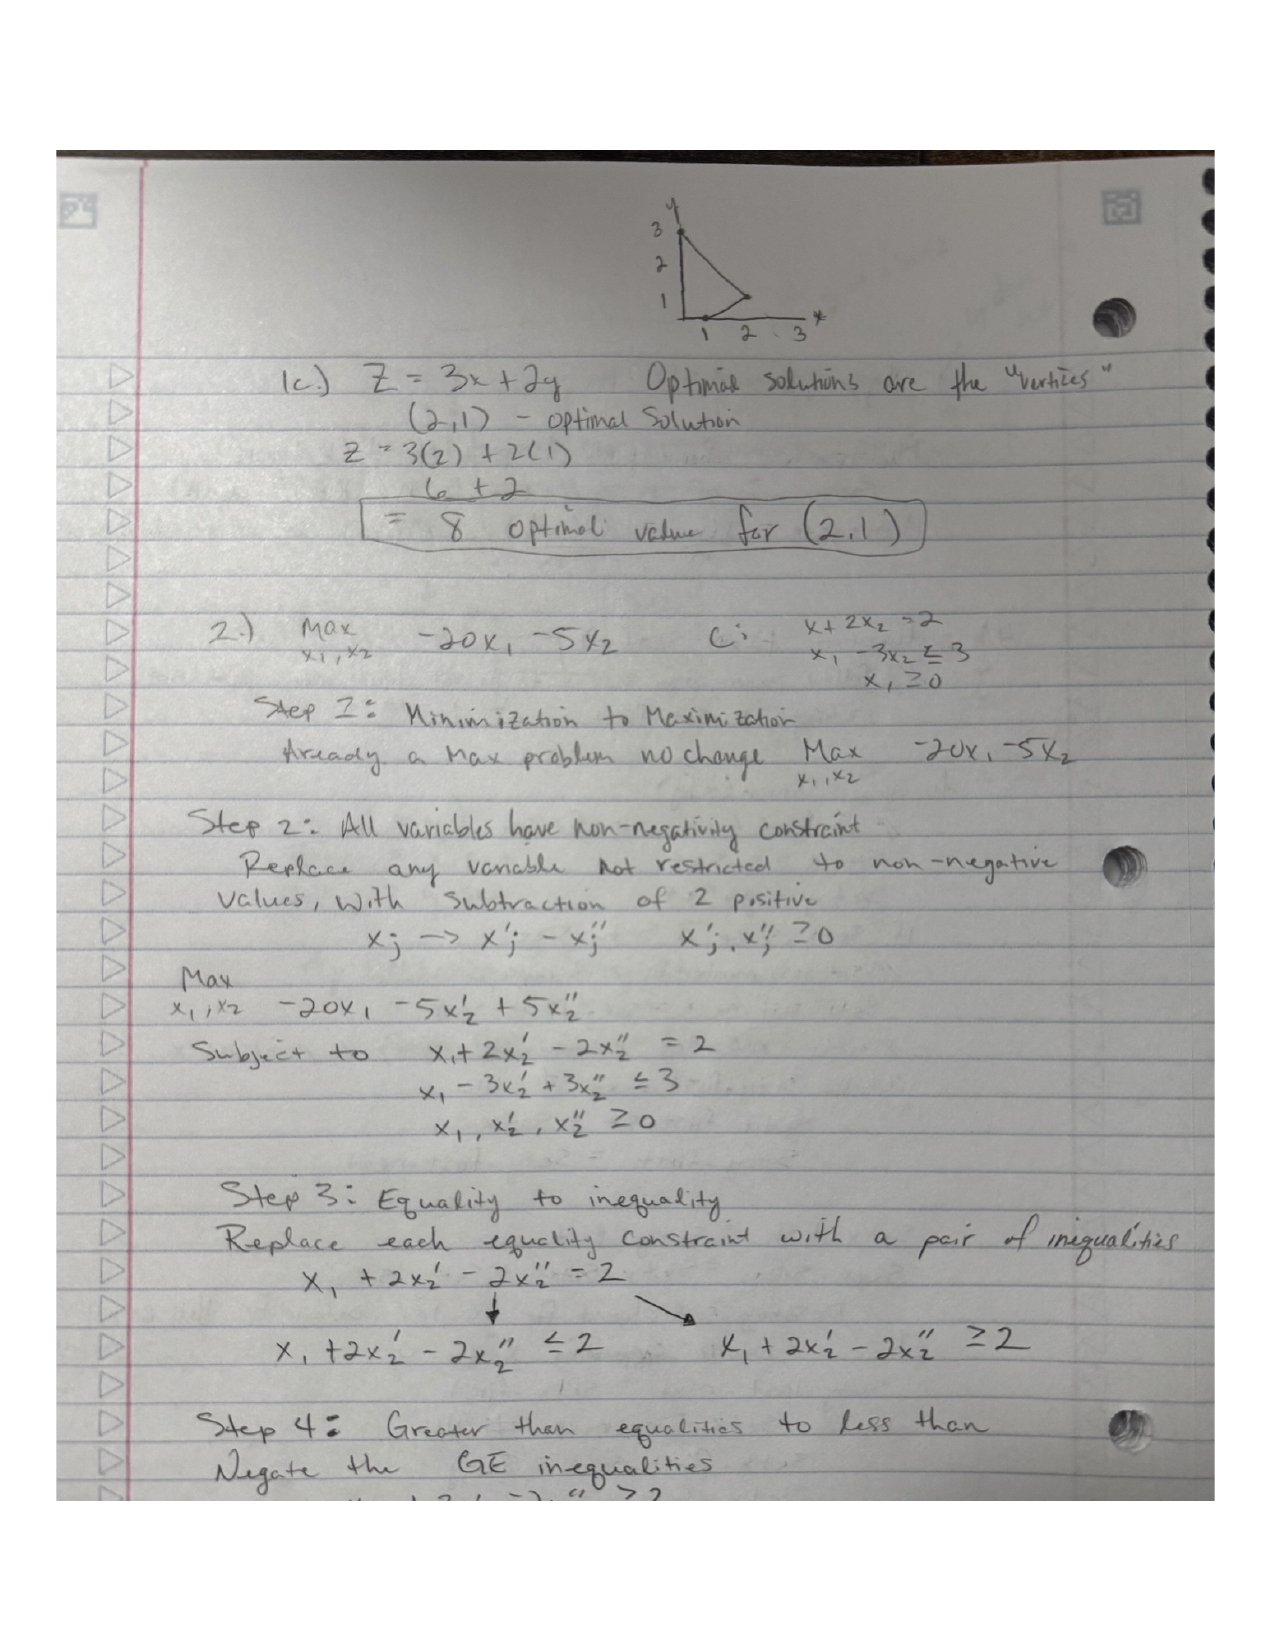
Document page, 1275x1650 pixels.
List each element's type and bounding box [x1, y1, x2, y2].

picture [56, 150, 1215, 1501]
